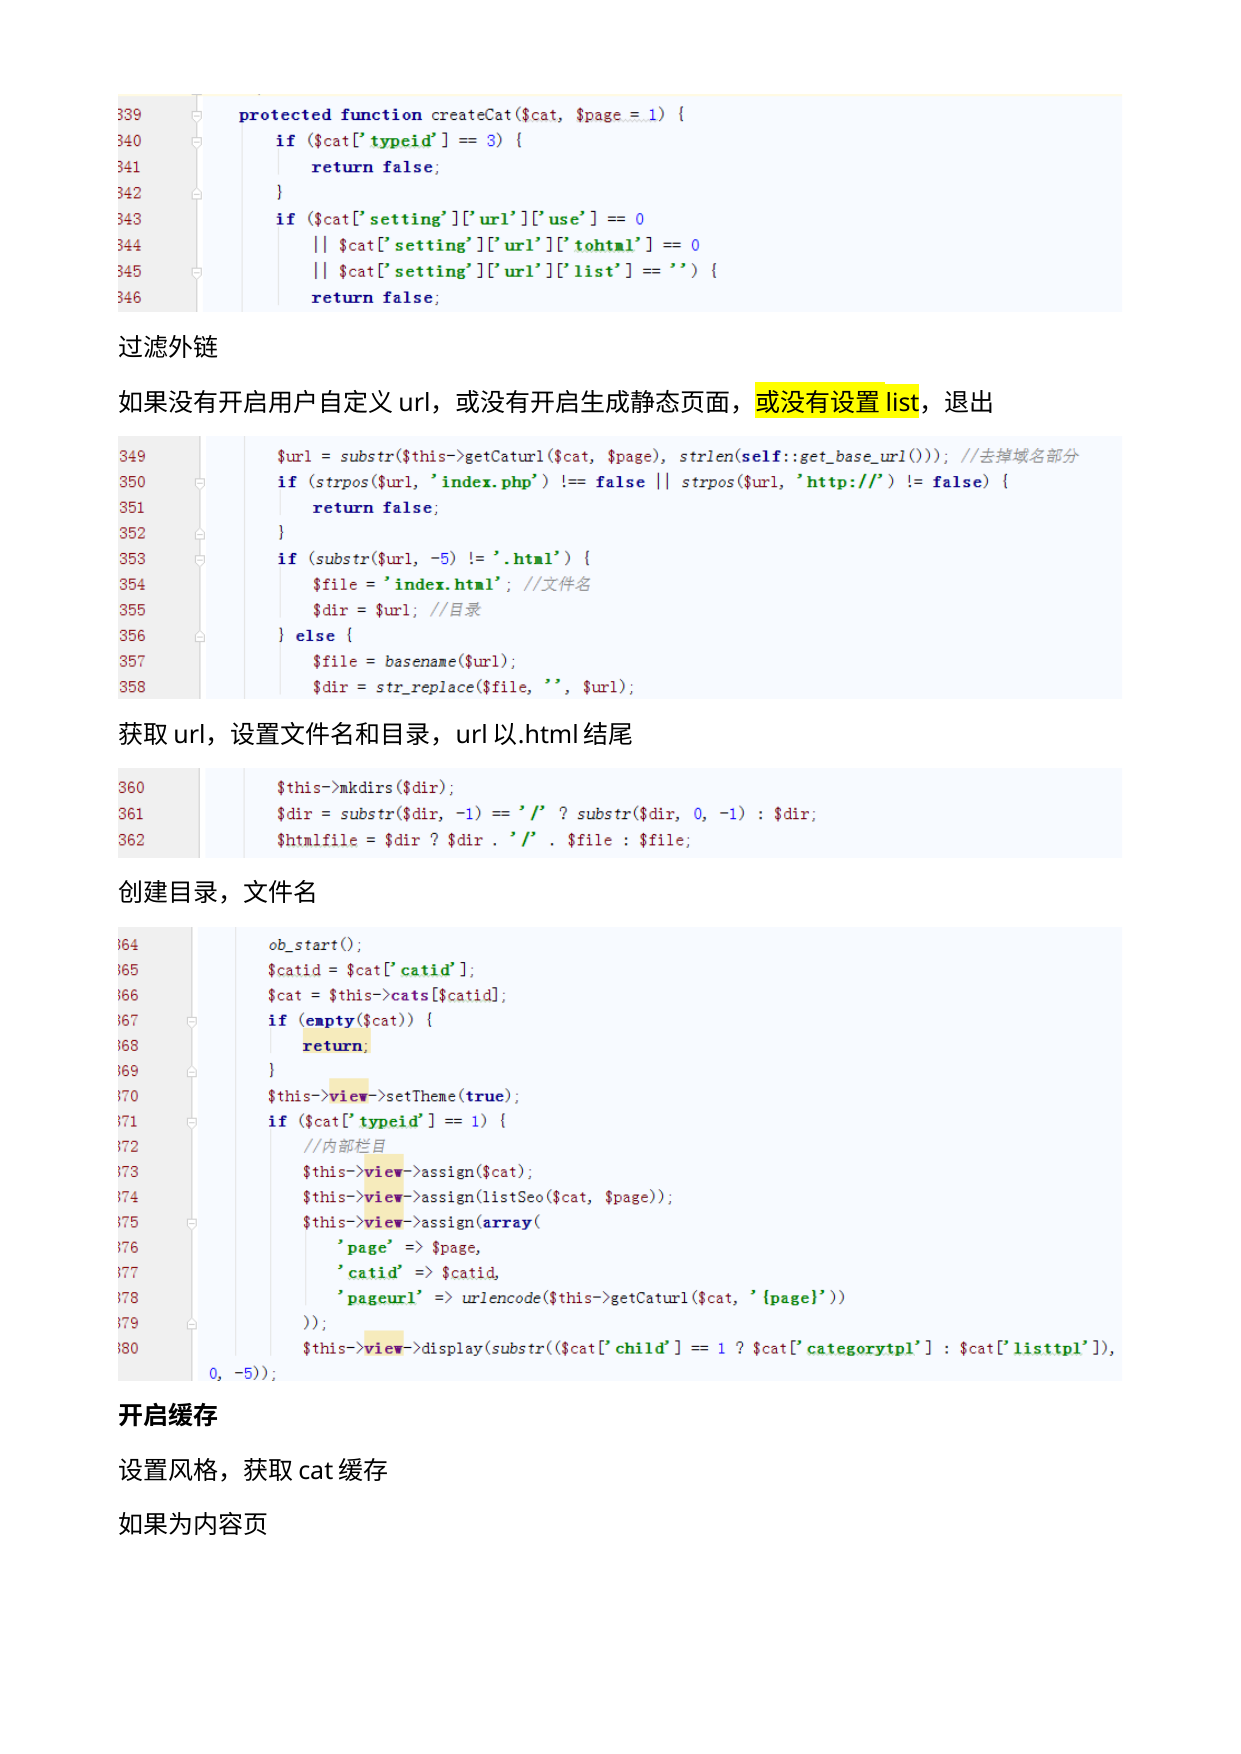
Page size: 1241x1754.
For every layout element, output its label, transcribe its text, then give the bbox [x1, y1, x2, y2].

picture [118, 436, 1123, 699]
picture [118, 927, 1123, 1381]
text 过滤外链 [118, 328, 1122, 364]
text 获取url，设置文件名和目录，url以.html结尾 [118, 714, 1122, 751]
picture [118, 768, 1123, 858]
text 如果没有开启用户自定义url，或没有开启生成静态页面，或没有设置list，退出 [885, 382, 1122, 418]
text 创建目录，文件名 [118, 873, 1122, 909]
text 开启缓存 [118, 1396, 1122, 1432]
text 设置风格，获取cat缓存 [118, 1450, 1122, 1486]
text 如果没有开启用户自定义url，或没有开启生成静态页面，或没有设置list，退出 [118, 382, 755, 418]
text 如果为内容页 [118, 1504, 1122, 1541]
picture [118, 94, 1123, 312]
